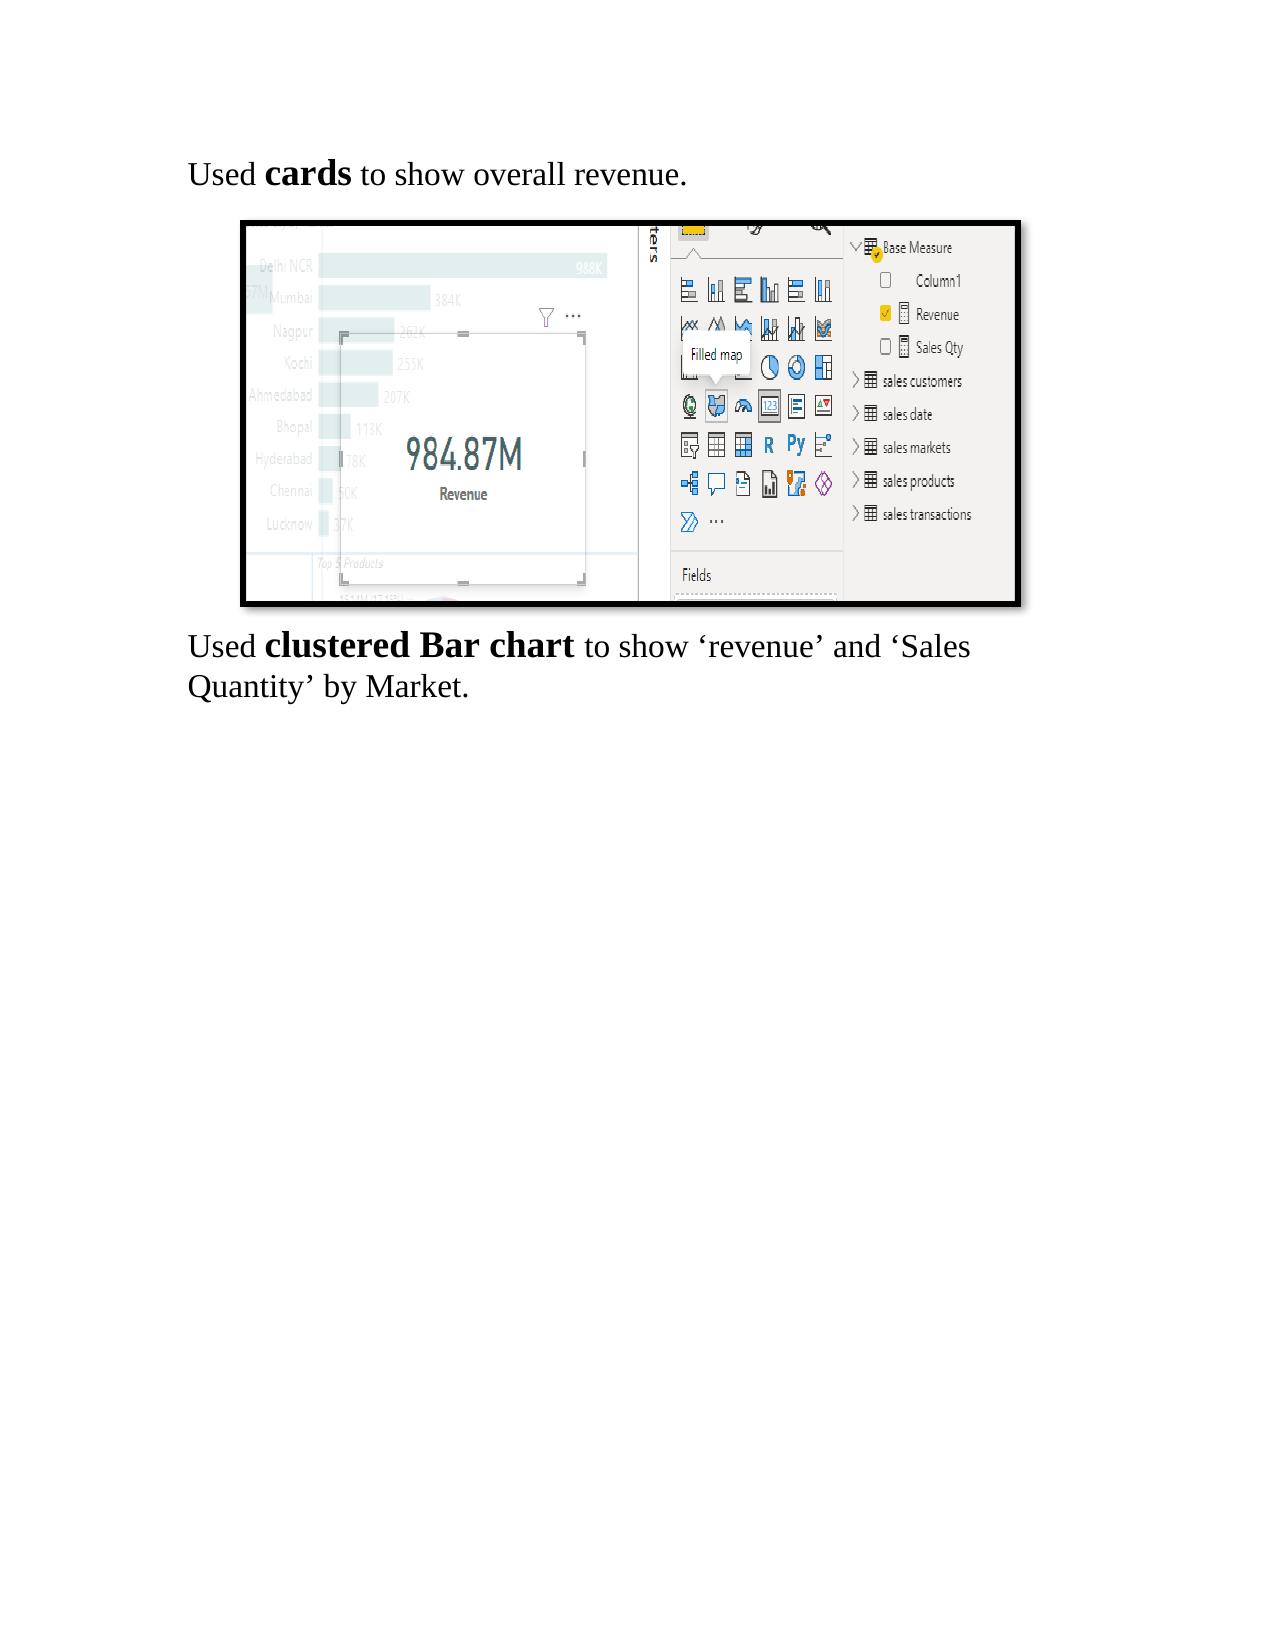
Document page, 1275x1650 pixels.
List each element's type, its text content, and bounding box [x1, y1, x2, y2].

picture [246, 226, 1015, 601]
text Used cards to show overall revenue. [187, 150, 1087, 193]
